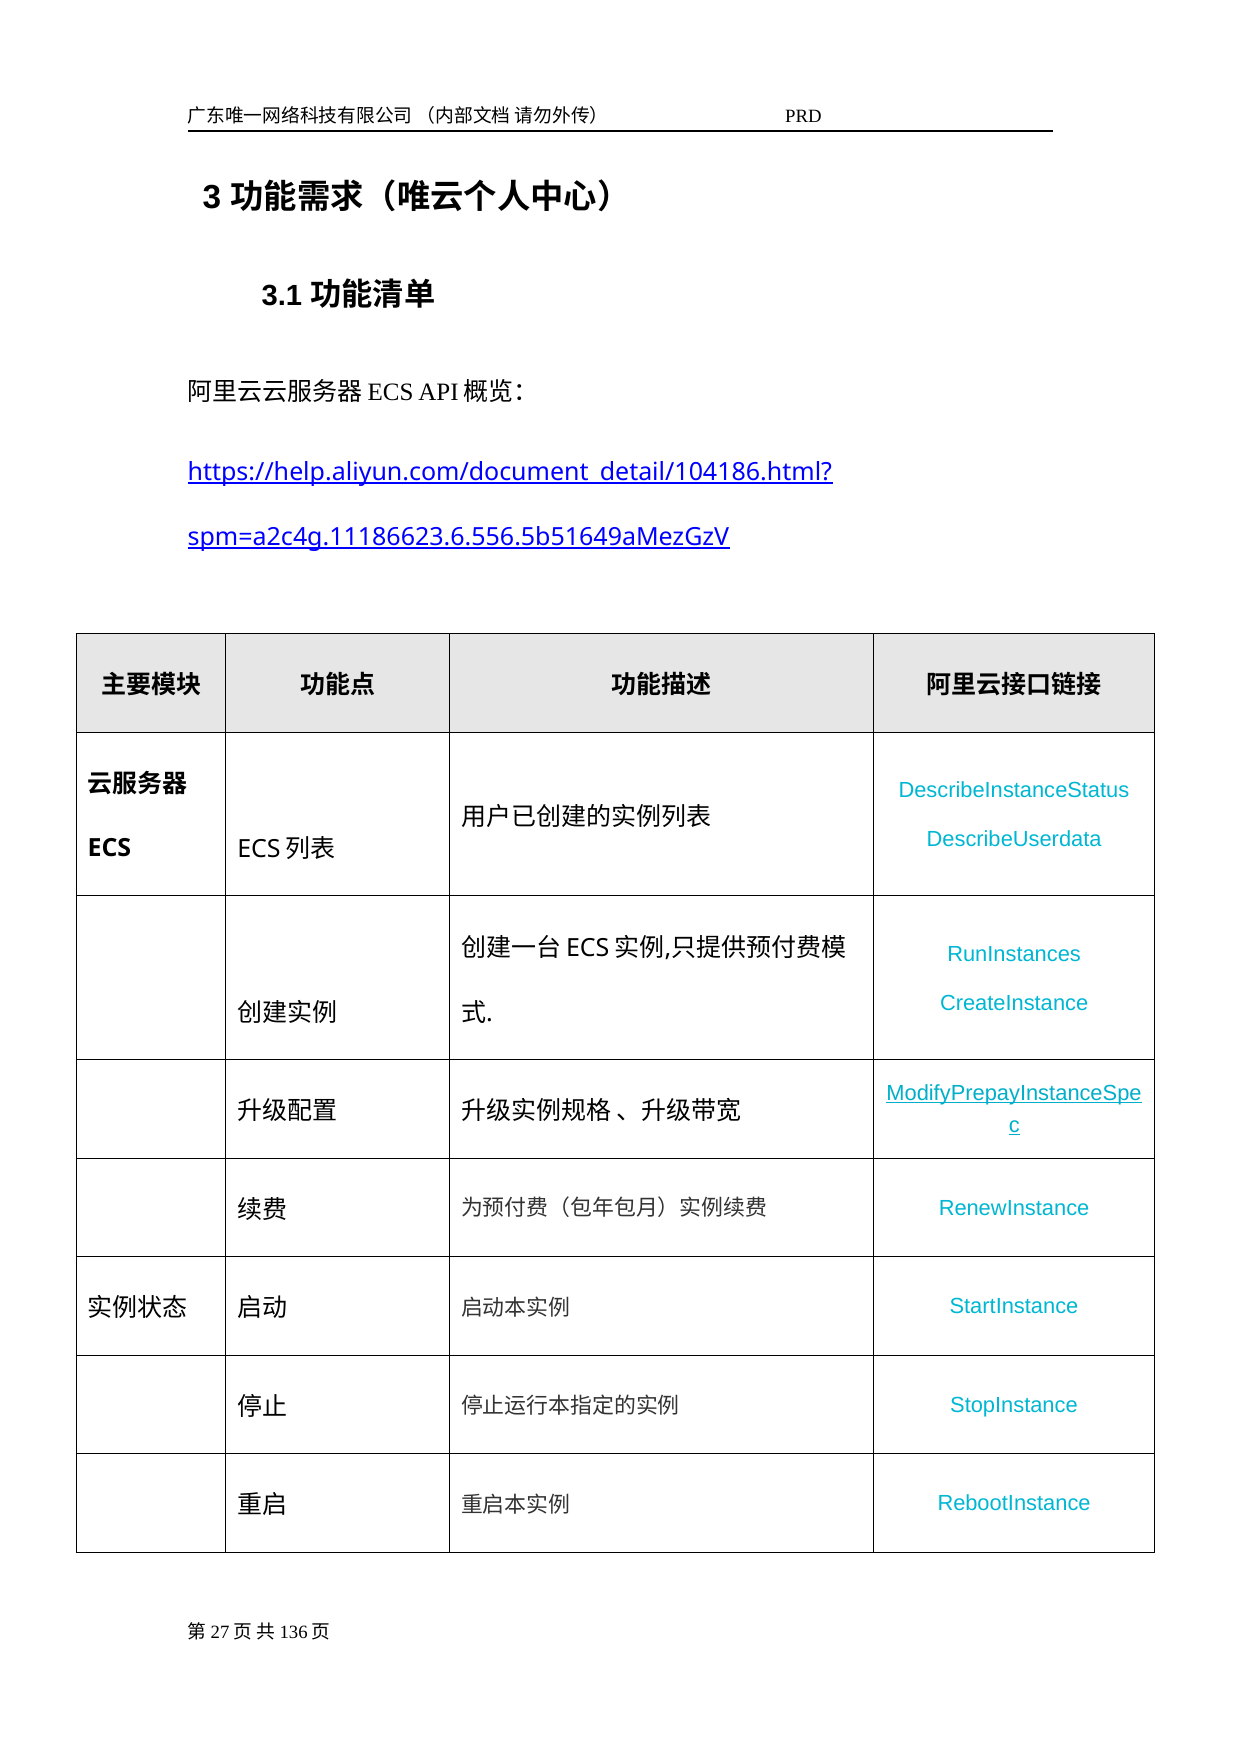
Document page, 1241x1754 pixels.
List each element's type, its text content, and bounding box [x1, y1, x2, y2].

table_cell 云服务器ECS [77, 733, 225, 895]
table_header 主要模块 [77, 634, 225, 732]
table_cell 为预付费（包年包月）实例续费 [450, 1159, 873, 1256]
table_cell [77, 1159, 225, 1256]
subtitle 功能需求（唯云个人中心） [202, 162, 1053, 227]
table_cell RenewInstance [874, 1159, 1154, 1256]
table_cell 升级配置 [226, 1060, 449, 1157]
table_cell RebootInstance [874, 1454, 1154, 1552]
table_cell StopInstance [874, 1356, 1154, 1453]
table_cell 启动本实例 [450, 1257, 873, 1354]
text https://help.aliyun.com/document_detail/104186.html?spm=a2c4g.11186623.6.556.5b51649aMezGzV [187, 438, 1053, 568]
text 阿里云云服务器ECS API概览： [187, 357, 1053, 422]
table_cell 启动 [226, 1257, 449, 1354]
table_cell [77, 1060, 225, 1157]
table_cell 续费 [226, 1159, 449, 1256]
table_header 功能点 [226, 634, 449, 732]
table_cell DescribeInstanceStatus DescribeUserdata [874, 733, 1154, 895]
table_cell [77, 1454, 225, 1552]
table_cell 重启 [226, 1454, 449, 1552]
table_cell [77, 1356, 225, 1453]
table_cell 实例状态 [77, 1257, 225, 1354]
table_cell RunInstances CreateInstance [874, 896, 1154, 1059]
table_cell ModifyPrepayInstanceSpec [874, 1060, 1154, 1157]
table_cell 停止运行本指定的实例 [450, 1356, 873, 1453]
table_cell 升级实例规格 、升级带宽 [450, 1060, 873, 1157]
table_header 阿里云接口链接 [874, 634, 1154, 732]
table_cell 创建一台ECS实例,只提供预付费模式. [450, 896, 873, 1059]
table_cell 停止 [226, 1356, 449, 1453]
table_cell 用户已创建的实例列表 [450, 733, 873, 895]
table_cell StartInstance [874, 1257, 1154, 1354]
table_cell [77, 896, 225, 1059]
table_cell ECS列表 [226, 733, 449, 895]
table_cell 重启本实例 [450, 1454, 873, 1552]
table_header 功能描述 [450, 634, 873, 732]
table_cell 创建实例 [226, 896, 449, 1059]
subtitle 功能清单 [261, 259, 1053, 324]
